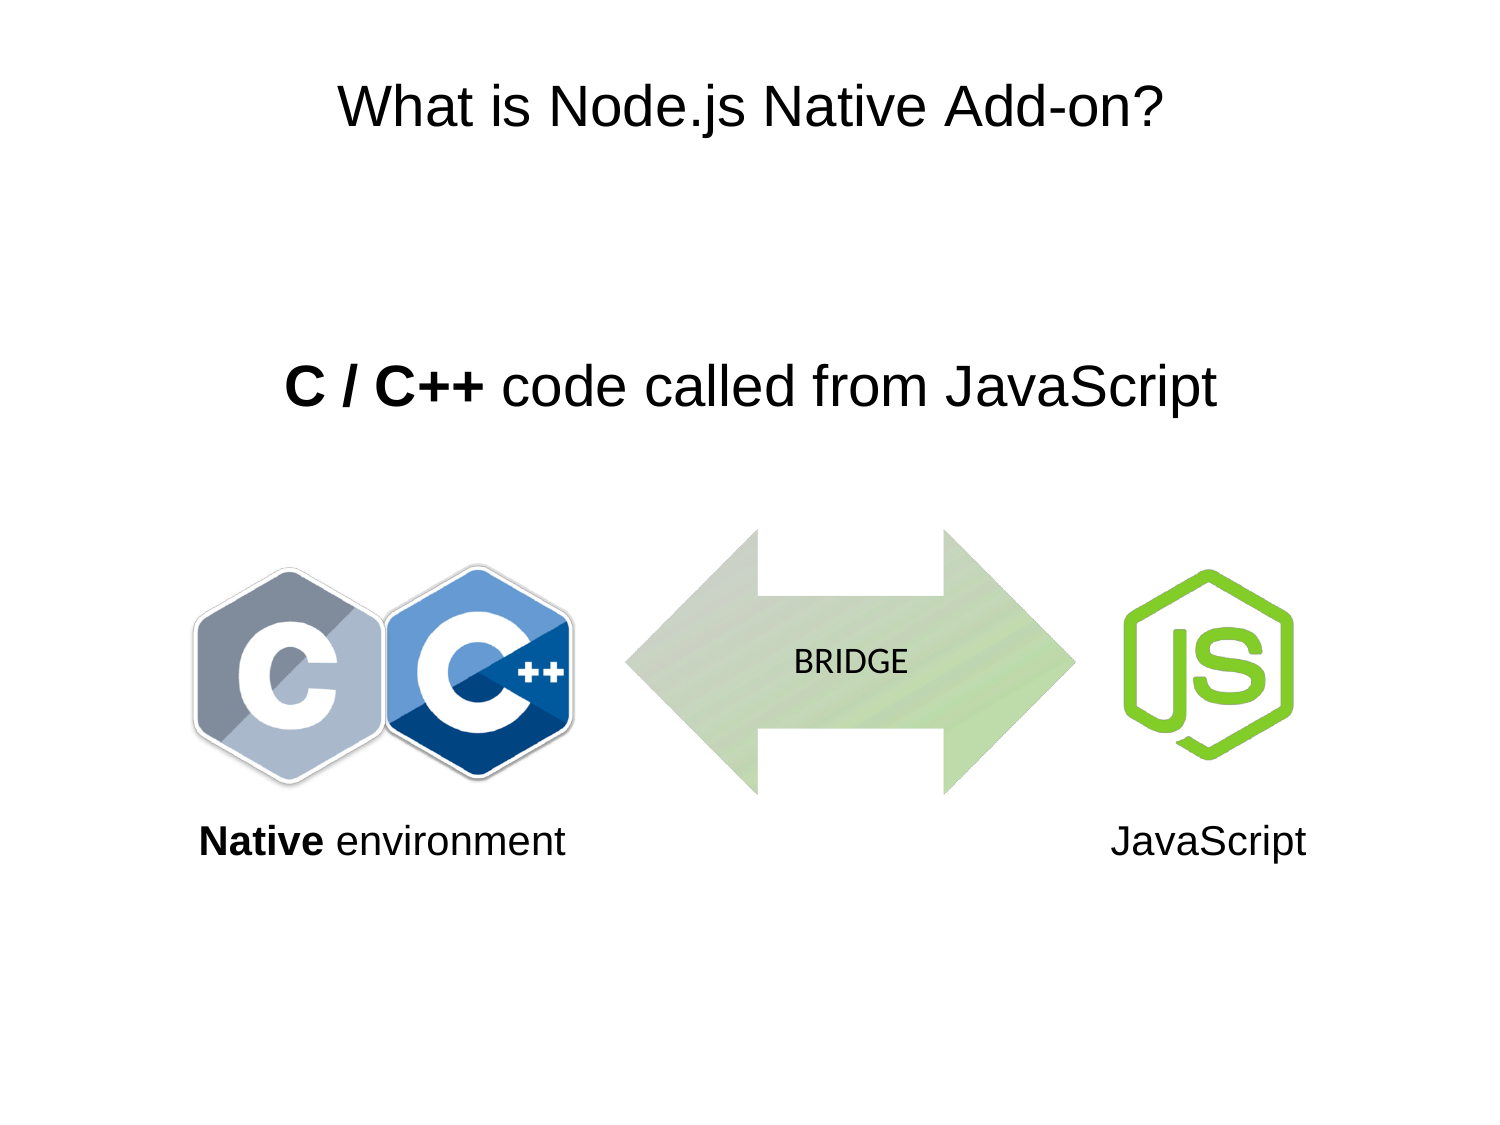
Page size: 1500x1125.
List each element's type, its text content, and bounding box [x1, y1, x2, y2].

text Native environment JavaScript [198, 816, 1319, 864]
text BRIDGE [788, 639, 914, 684]
picture [141, 511, 1360, 826]
text C / C++ code called from JavaScript [276, 351, 1226, 417]
text What is Node.js Native Add-on? [331, 72, 1171, 139]
